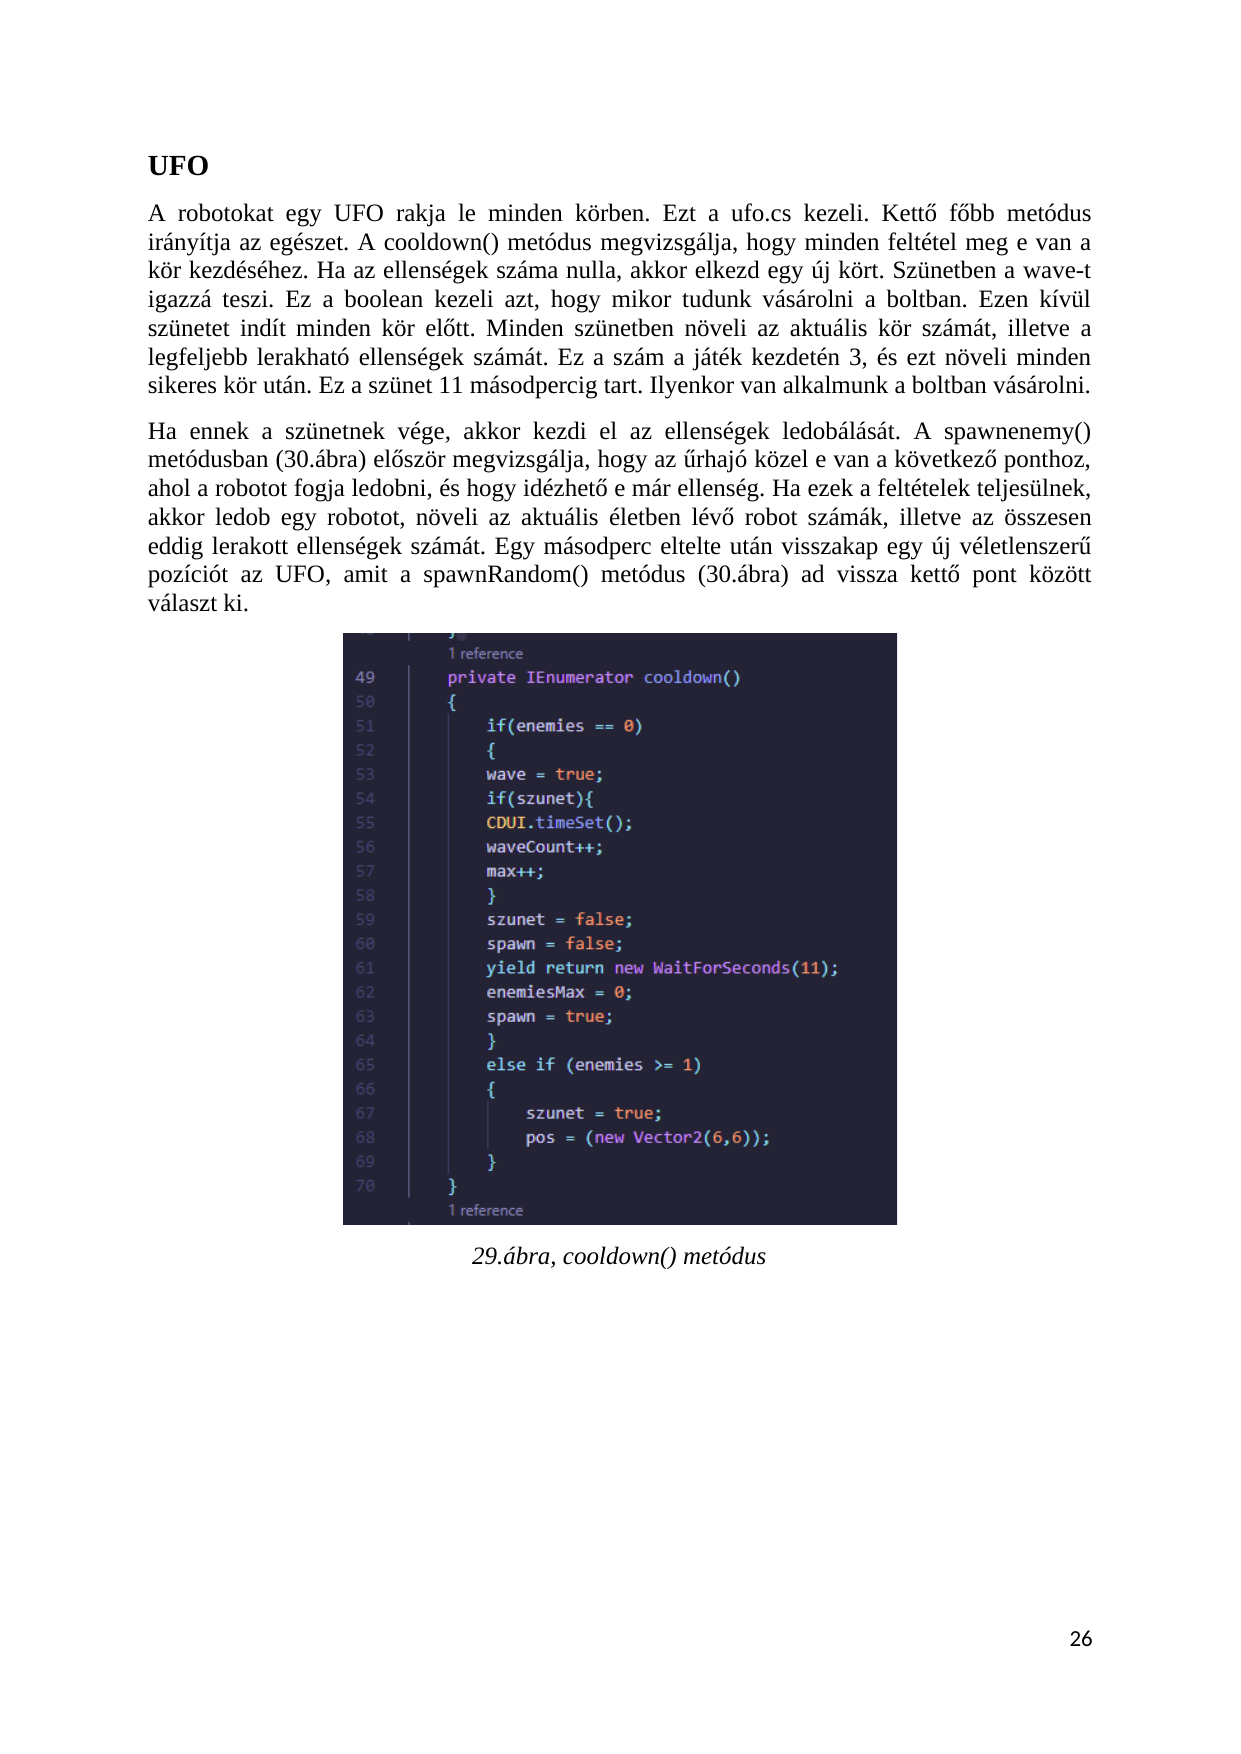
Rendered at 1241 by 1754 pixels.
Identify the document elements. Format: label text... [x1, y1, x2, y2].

text A robotokat egy UFO rakja le minden körben. Ezt a ufo.cs kezeli. Kettő főbb metódus irányítja az egészet. A cooldown() metódus megvizsgálja, hogy minden feltétel meg e van a kör kezdéséhez. Ha az ellenségek száma nulla, akkor elkezd egy új kört. Szünetben a wave-t igazzá teszi. Ez a boolean kezeli azt, hogy mikor tudunk vásárolni a boltban. Ezen kívül szünetet indít minden kör előtt. Minden szünetben növeli az aktuális kör számát, illetve a legfeljebb lerakható ellenségek számát. Ez a szám a játék kezdetén 3, és ezt növeli minden sikeres kör után. Ez a szünet 11 másodpercig tart. Ilyenkor van alkalmunk a boltban vásárolni. [148, 198, 1092, 399]
text 29.ábra, cooldown() metódus [148, 1241, 1092, 1270]
text UFO [148, 148, 1092, 181]
text Ha ennek a szünetnek vége, akkor kezdi el az ellenségek ledobálását. A spawnenemy() metódusban (30.ábra) először megvizsgálja, hogy az űrhajó közel e van a következő ponthoz, ahol a robotot fogja ledobni, és hogy idézhető e már ellenség. Ha ezek a feltételek teljesülnek, akkor ledob egy robotot, növeli az aktuális életben lévő robot számák, illetve az összesen eddig lerakott ellenségek számát. Egy másodperc eltelte után visszakap egy új véletlenszerű pozíciót az UFO, amit a spawnRandom() metódus (30.ábra) ad vissza kettő pont között választ ki. [148, 416, 1092, 617]
picture [343, 633, 898, 1225]
